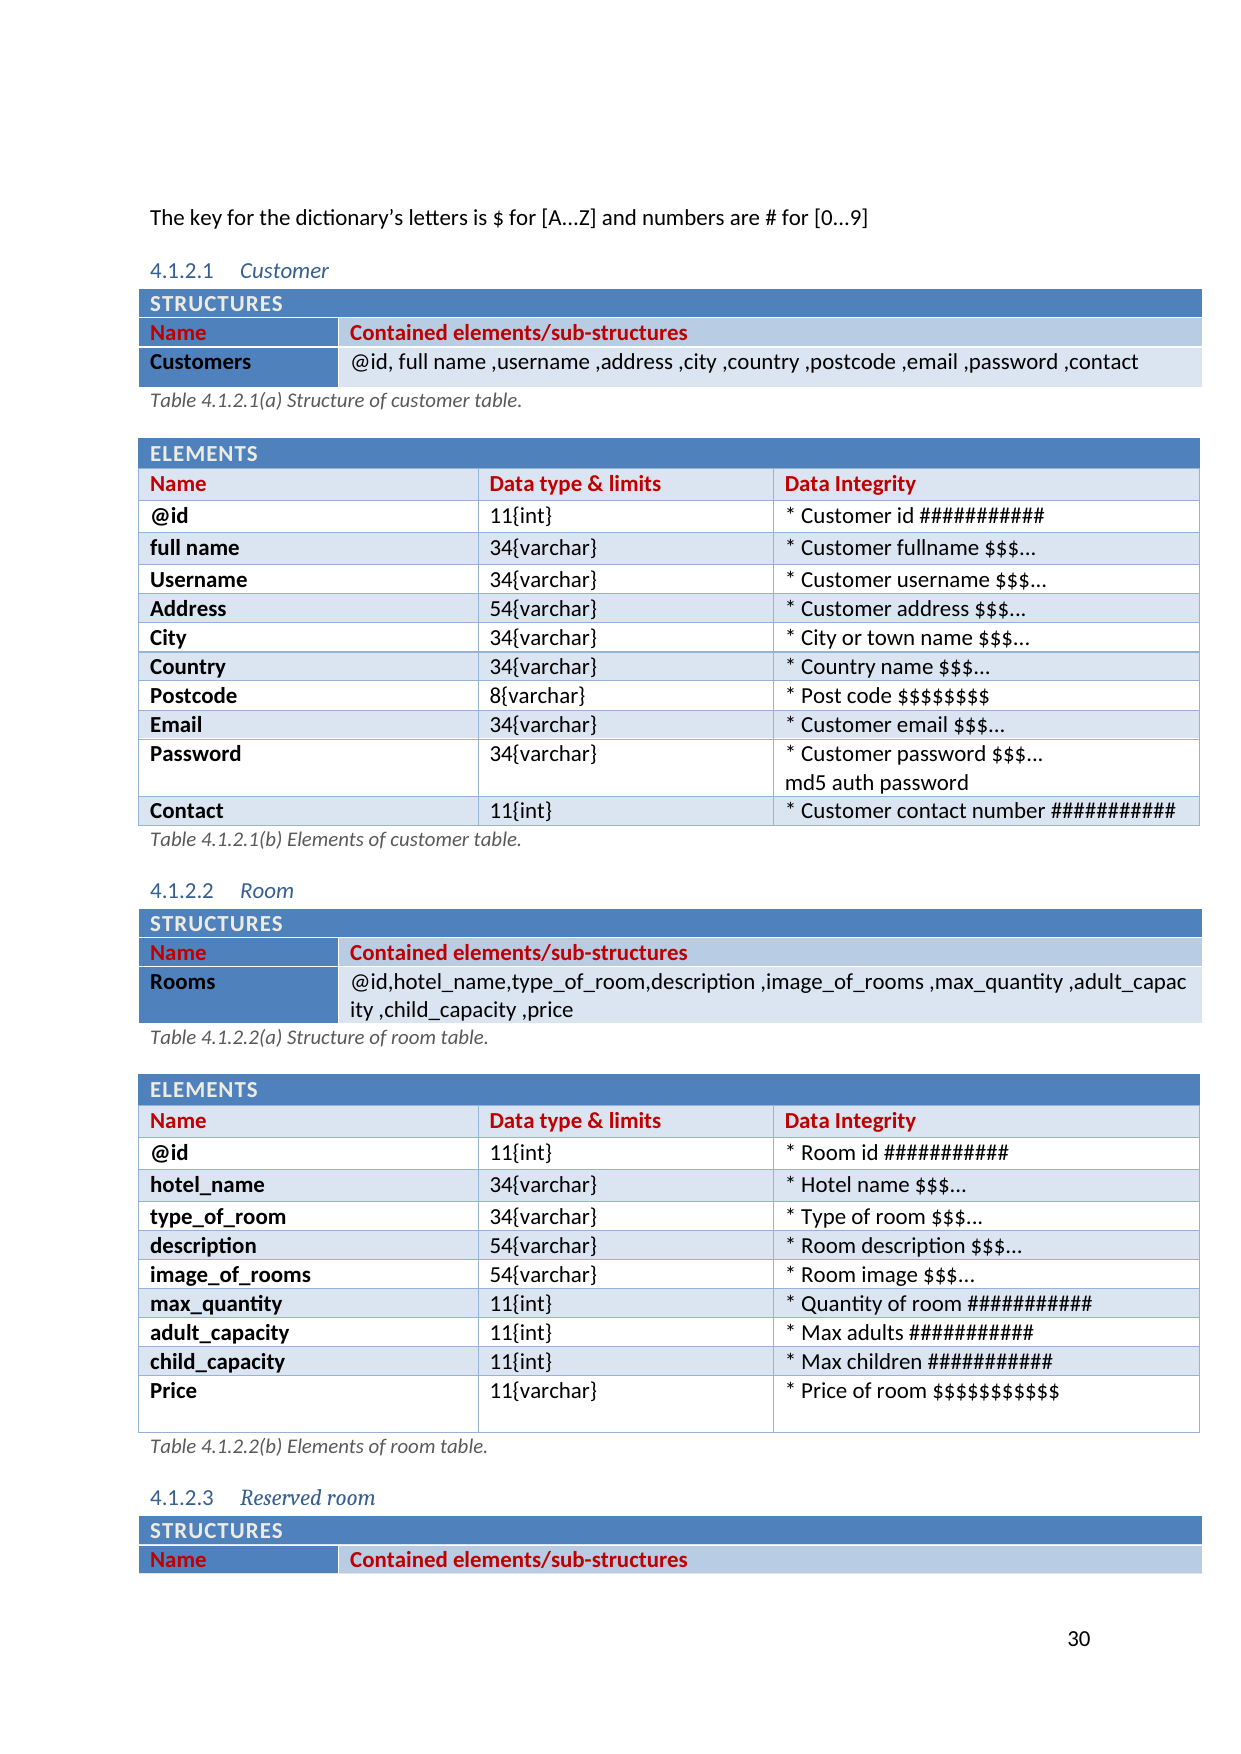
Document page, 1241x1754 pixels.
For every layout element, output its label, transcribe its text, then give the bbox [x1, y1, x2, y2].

text Table 4.1.2.1(a) Structure of customer table. [150, 388, 1090, 413]
table_cell * Type of room $$$... [774, 1202, 1199, 1230]
table_cell adult_capacity [139, 1318, 478, 1346]
table_cell 34{varchar} [479, 1202, 773, 1230]
table_header STRUCTURES [139, 909, 1202, 937]
table_cell 34{varchar} [479, 623, 773, 651]
table_cell Name [139, 318, 338, 346]
table_cell max_quantity [139, 1289, 478, 1317]
table_cell Data Integrity [774, 469, 1199, 500]
table_cell 34{varchar} [479, 1170, 773, 1201]
table_cell 54{varchar} [479, 1231, 773, 1259]
text Table 4.1.2.1(b) Elements of customer table. [150, 826, 1090, 851]
table_cell Contained elements/sub-structures [339, 318, 1202, 346]
table_cell * Customer contact number ########### [774, 797, 1199, 825]
table_cell * Customer address $$$... [774, 594, 1199, 622]
table_cell * Price of room $$$$$$$$$$$ [774, 1376, 1199, 1432]
table_cell * Max children ########### [774, 1347, 1199, 1375]
table_cell 34{varchar} [479, 533, 773, 564]
table_cell * Room image $$$... [774, 1260, 1199, 1288]
table_cell * Customer id ########### [774, 501, 1199, 532]
table_cell image_of_rooms [139, 1260, 478, 1288]
table_cell Contact [139, 797, 478, 825]
table_cell @id, full name ,username ,address ,city ,country ,postcode ,email ,password ,contact [339, 348, 1202, 387]
table_cell Name [139, 469, 478, 500]
table_cell * Post code $$$$$$$$ [774, 681, 1199, 709]
table_cell 34{varchar} [479, 653, 773, 680]
table_cell * Customer fullname $$$... [774, 533, 1199, 564]
subtitle Reserved room [150, 1483, 1090, 1511]
table_cell Contained elements/sub-structures [339, 1546, 1202, 1573]
table_cell Customers [139, 348, 338, 387]
table_cell 34{varchar} [479, 711, 773, 738]
subtitle Room [150, 876, 1090, 904]
table_cell Data Integrity [774, 1106, 1199, 1137]
table_cell Rooms [139, 967, 338, 1023]
table_cell @id,hotel_name,type_of_room,description ,image_of_rooms ,max_quantity ,adult_capacity ,child_capacity ,price [339, 967, 1202, 1023]
table_cell Data type & limits [479, 1106, 773, 1137]
table_header ELEMENTS [139, 439, 1199, 468]
table_cell Price [139, 1376, 478, 1432]
table_cell 34{varchar} [479, 740, 773, 796]
table_cell 11{int} [479, 501, 773, 532]
table_cell City [139, 623, 478, 651]
table_cell * Hotel name $$$... [774, 1170, 1199, 1201]
table_cell * Country name $$$... [774, 653, 1199, 680]
table_cell * Room id ########### [774, 1138, 1199, 1169]
table_cell @id [139, 501, 478, 532]
text Table 4.1.2.2(b) Elements of room table. [150, 1433, 1090, 1459]
text The key for the dictionary’s letters is $ for [A...Z] and numbers are # for [0...9] [150, 203, 1090, 231]
table_cell Name [139, 938, 338, 966]
table_cell 8{varchar} [479, 681, 773, 709]
table_cell @id [139, 1138, 478, 1169]
table_cell * City or town name $$$... [774, 623, 1199, 651]
table_cell 11{int} [479, 1138, 773, 1169]
table_cell * Customer email $$$... [774, 711, 1199, 738]
table_cell description [139, 1231, 478, 1259]
table_cell Postcode [139, 681, 478, 709]
table_cell Name [139, 1546, 338, 1573]
table_cell * Room description $$$... [774, 1231, 1199, 1259]
table_cell Data type & limits [479, 469, 773, 500]
table_cell full name [139, 533, 478, 564]
table_cell 54{varchar} [479, 1260, 773, 1288]
table_cell 34{varchar} [479, 565, 773, 593]
table_cell type_of_room [139, 1202, 478, 1230]
subtitle Customer [150, 256, 1090, 284]
table_cell * Customer username $$$... [774, 565, 1199, 593]
table_cell * Quantity of room ########### [774, 1289, 1199, 1317]
table_cell Password [139, 740, 478, 796]
table_cell Contained elements/sub-structures [339, 938, 1202, 966]
table_cell Address [139, 594, 478, 622]
table_header STRUCTURES [139, 1516, 1202, 1544]
table_cell * Max adults ########### [774, 1318, 1199, 1346]
table_cell hotel_name [139, 1170, 478, 1201]
table_cell 11{int} [479, 1289, 773, 1317]
table_cell Email [139, 711, 478, 738]
table_cell 11{int} [479, 797, 773, 825]
table_cell 11{int} [479, 1347, 773, 1375]
table_cell 54{varchar} [479, 594, 773, 622]
table_cell Country [139, 653, 478, 680]
table_cell Username [139, 565, 478, 593]
table_cell 11{int} [479, 1318, 773, 1346]
table_cell * Customer password $$$... md5 auth password [774, 740, 1199, 796]
table_cell child_capacity [139, 1347, 478, 1375]
table_cell Name [139, 1106, 478, 1137]
table_header STRUCTURES [139, 289, 1202, 317]
table_header ELEMENTS [139, 1075, 1199, 1105]
table_cell 11{varchar} [479, 1376, 773, 1432]
text Table 4.1.2.2(a) Structure of room table. [150, 1024, 1090, 1049]
